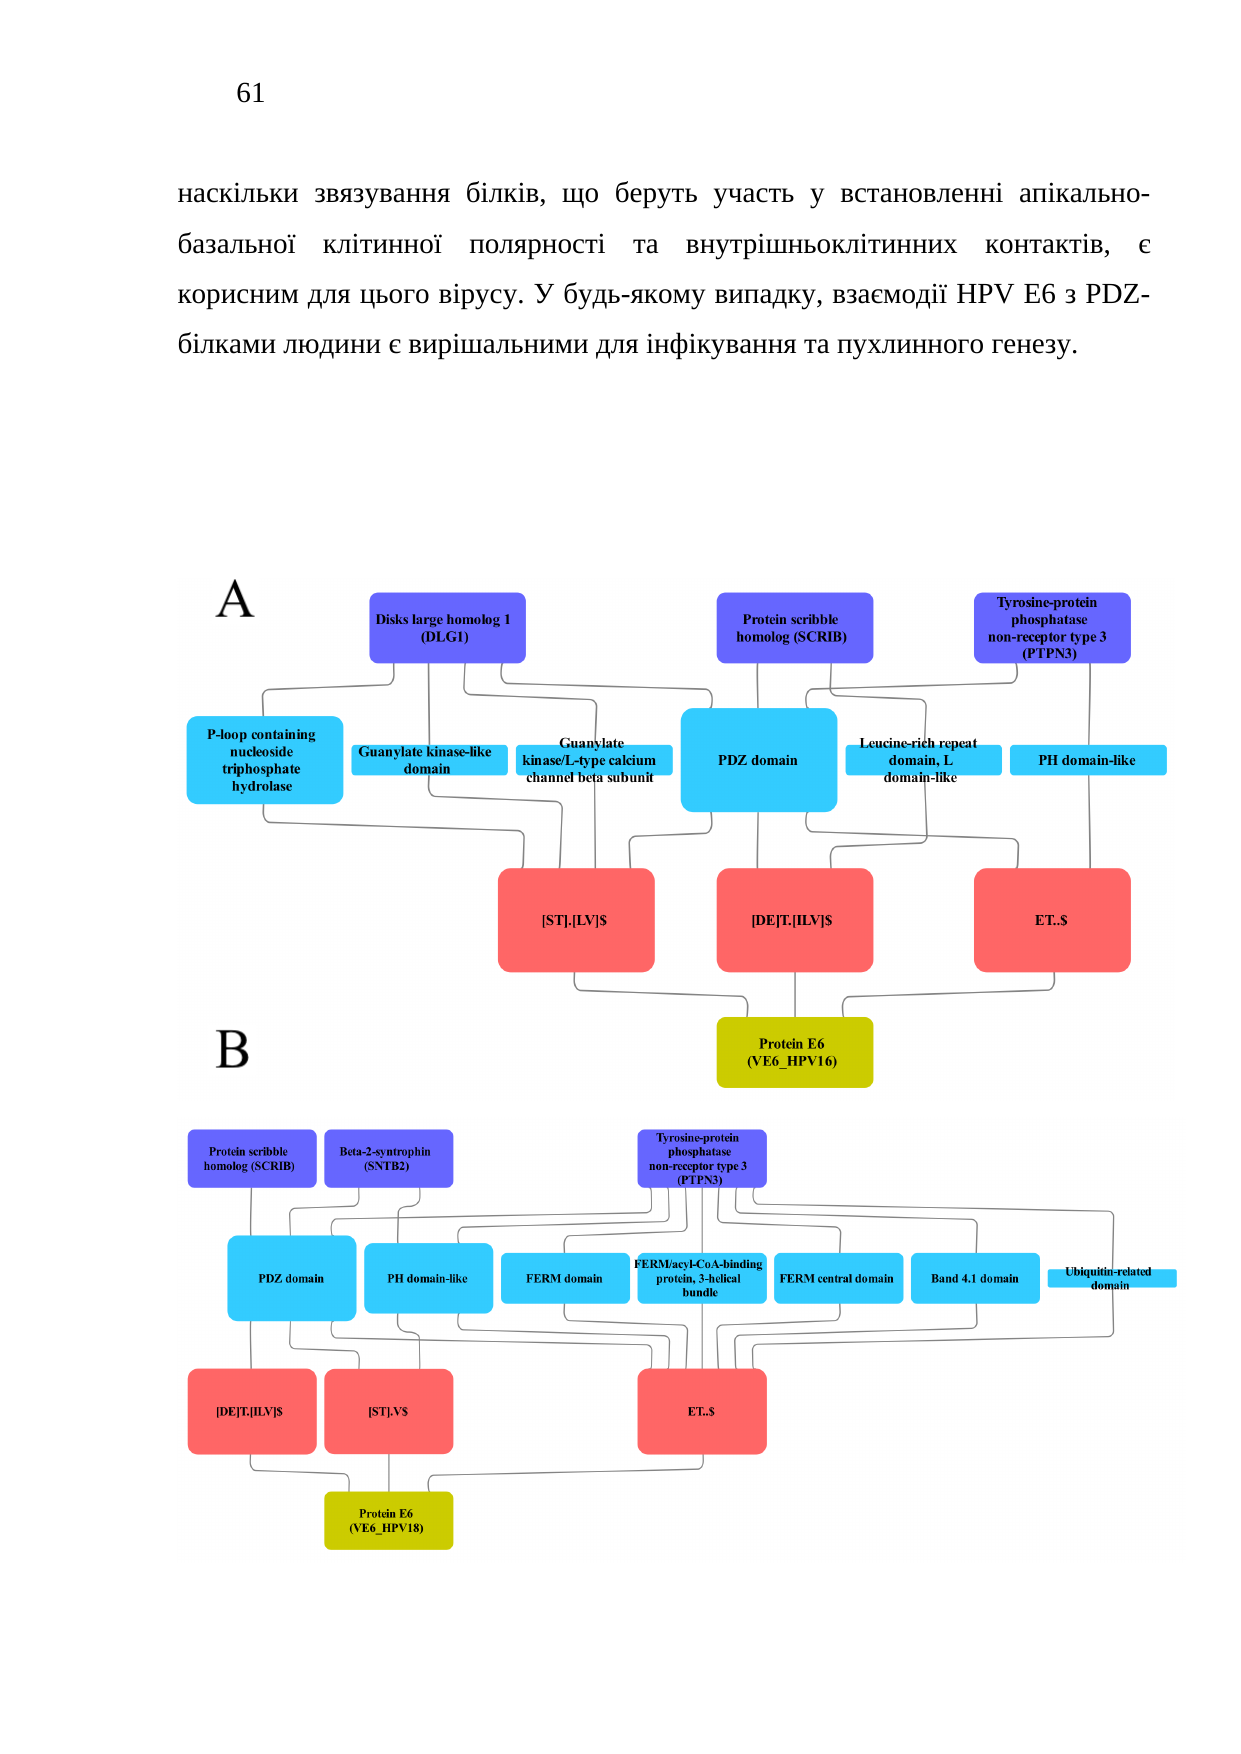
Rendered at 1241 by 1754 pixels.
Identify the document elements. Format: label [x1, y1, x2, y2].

text [177, 176, 1152, 360]
picture [177, 571, 1175, 1101]
picture [177, 1117, 1187, 1563]
